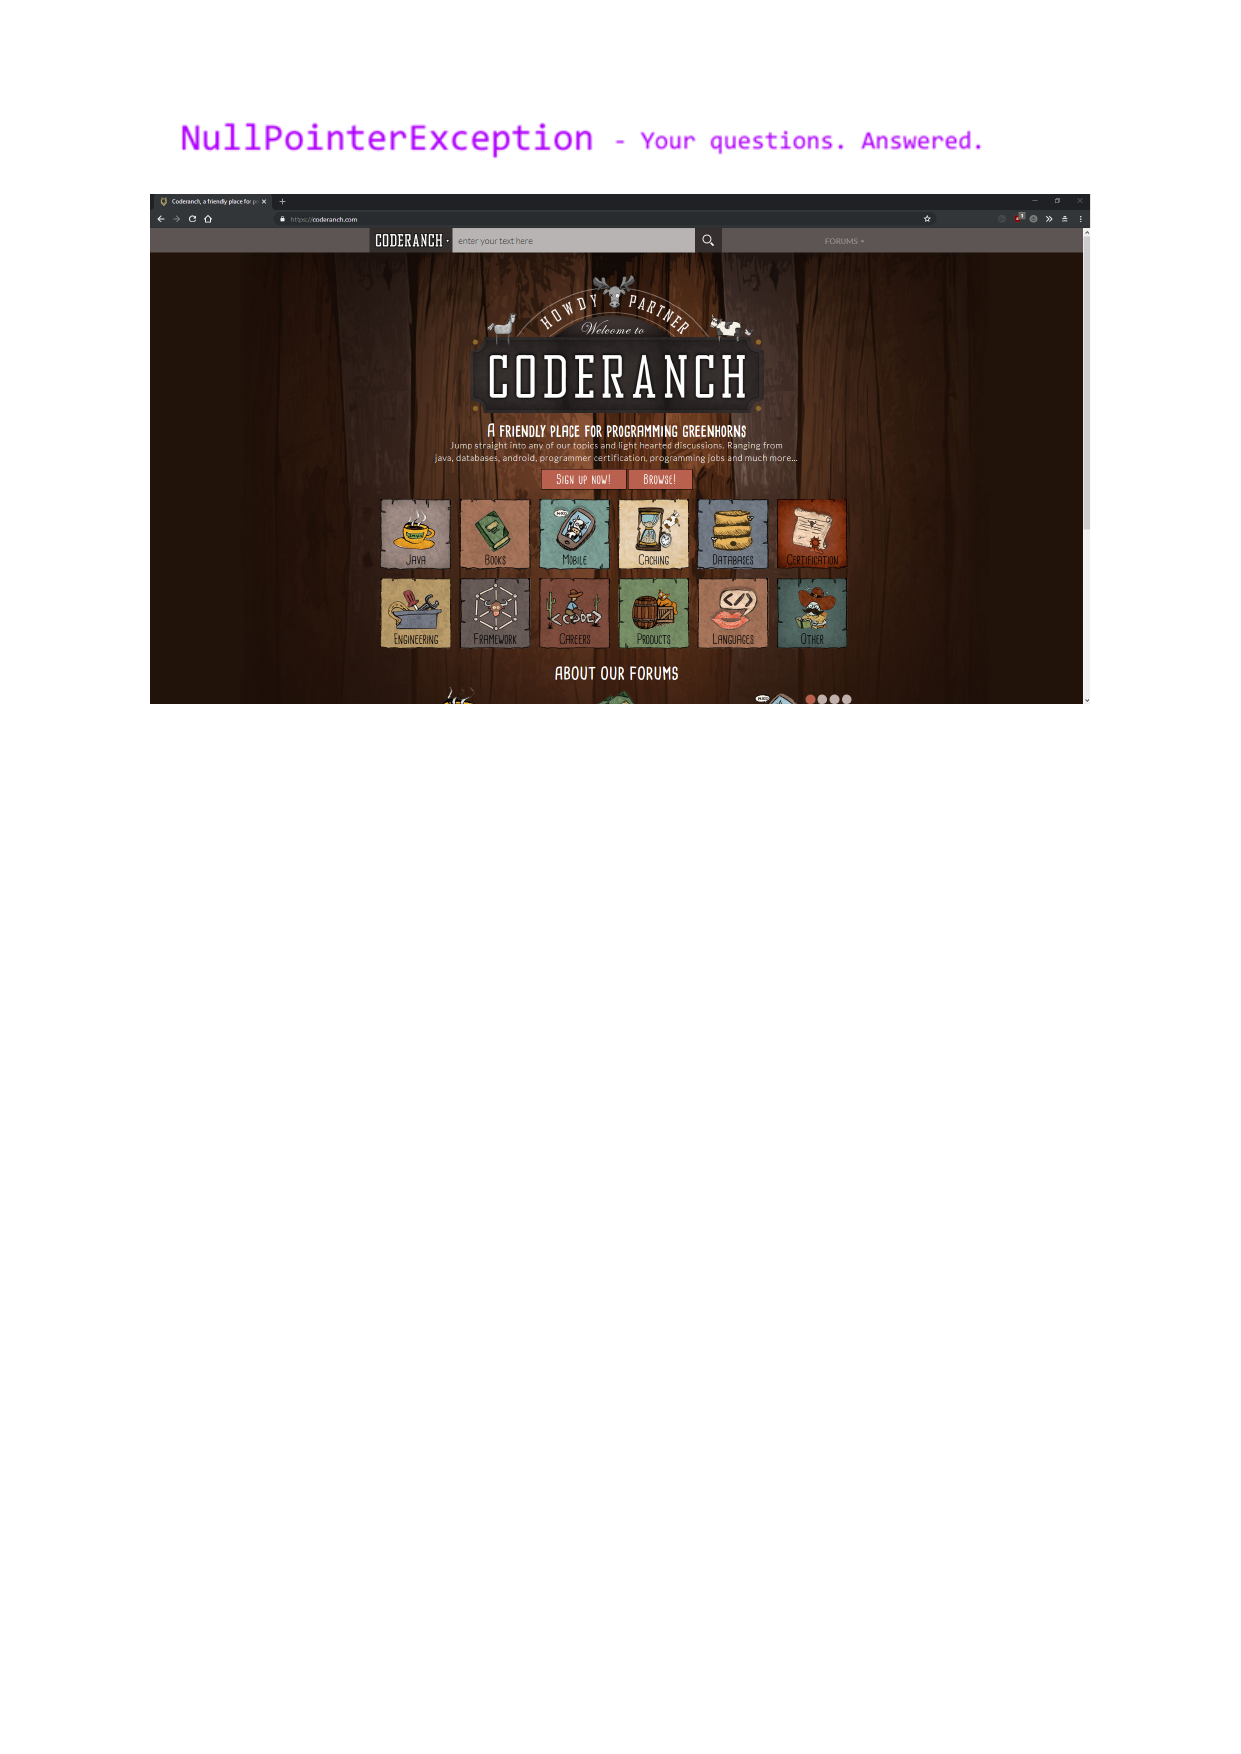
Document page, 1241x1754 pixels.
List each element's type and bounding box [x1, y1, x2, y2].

picture [150, 73, 1091, 704]
